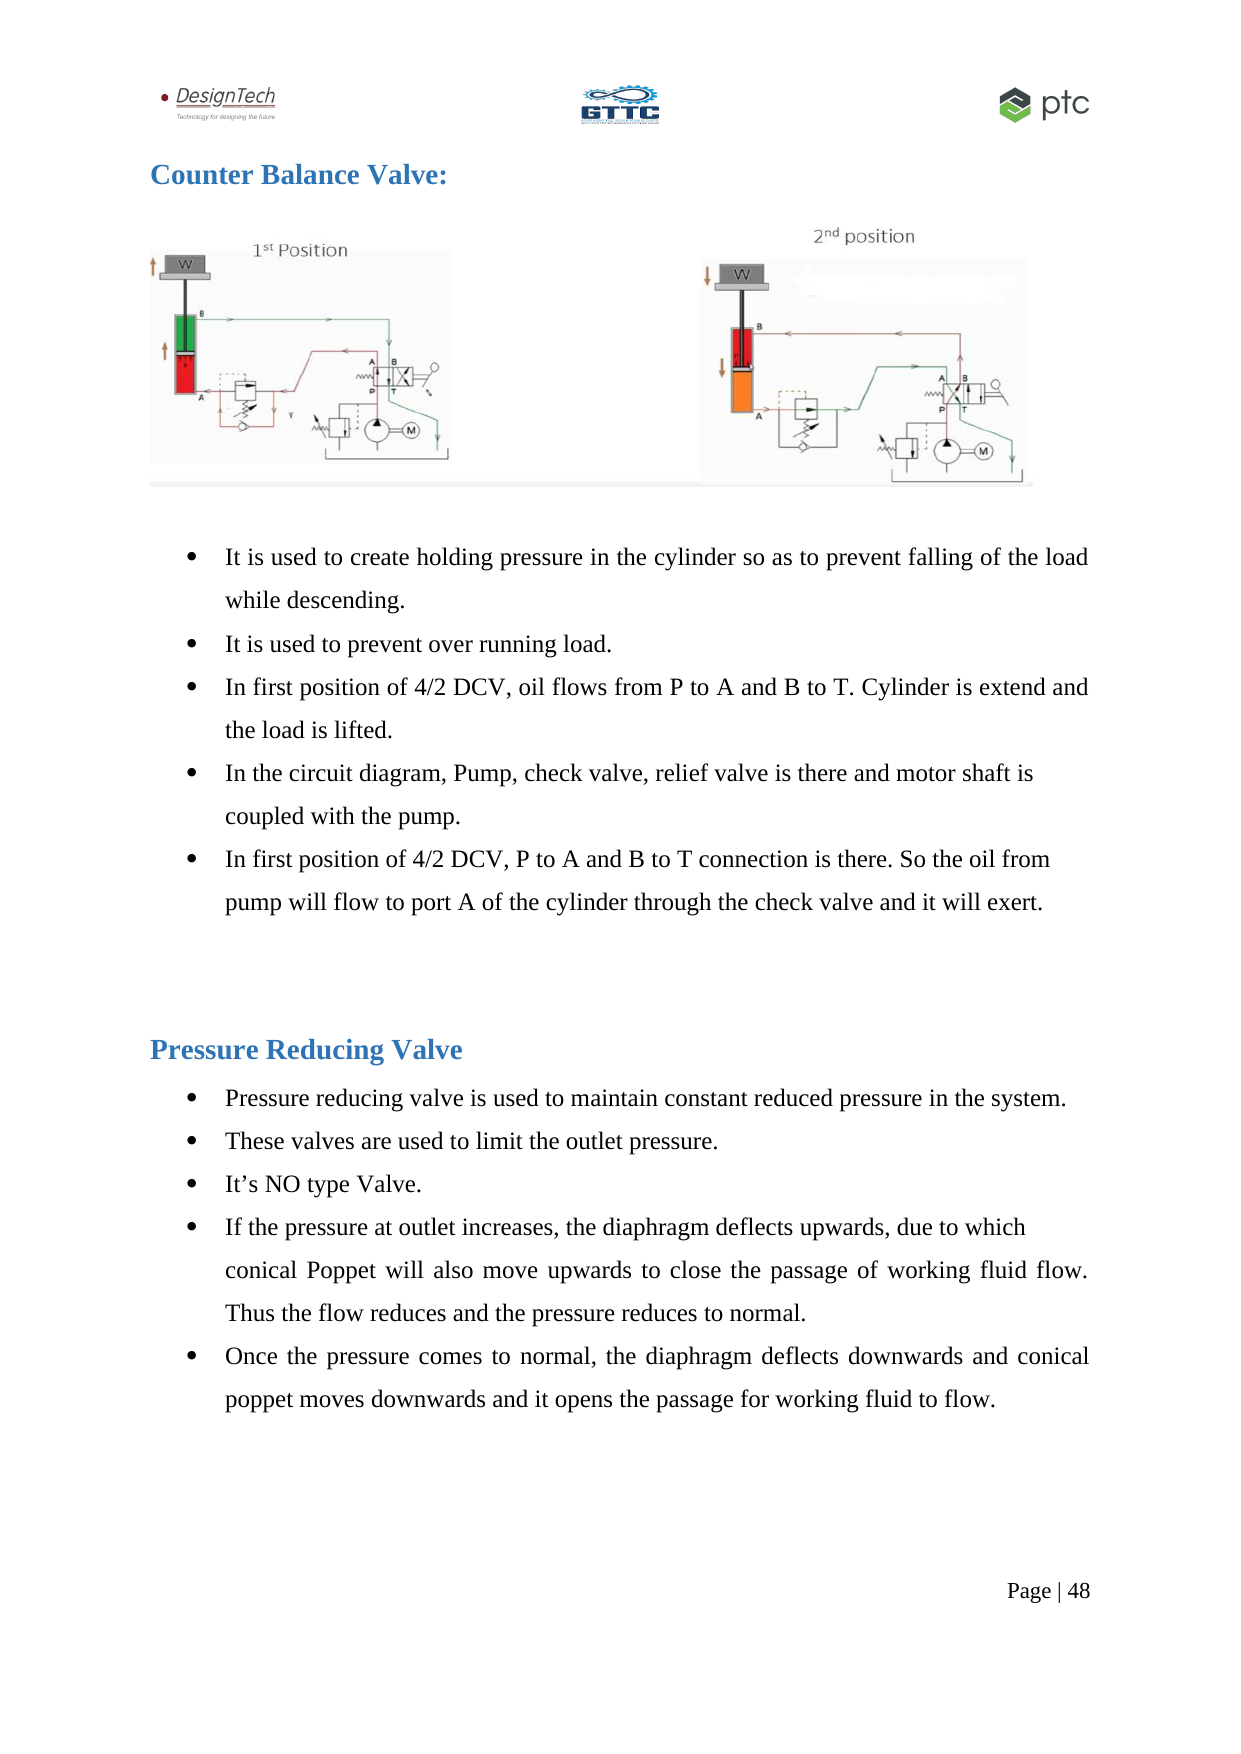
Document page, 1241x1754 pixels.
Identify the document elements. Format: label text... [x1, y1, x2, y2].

list If the pressure at outlet increases, the diaphragm deflects upwards, due to which [187, 1212, 1090, 1241]
list Pressure reducing valve is used to maintain constant reduced pressure in the system. [187, 1083, 1090, 1111]
list These valves are used to limit the outlet pressure. [187, 1126, 1090, 1154]
picture [150, 76, 286, 131]
list It is used to create holding pressure in the cylinder so as to prevent falling of the load while descending. [187, 542, 1090, 614]
list In first position of 4/2 DCV, P to A and B to T connection is there. So the oil from [187, 844, 1090, 873]
text coupled with the pump. [150, 801, 1090, 830]
picture [565, 79, 675, 131]
list Once the pressure comes to normal, the diaphragm deflects downwards and conical poppet moves downwards and it opens the passage for working fluid to flow. [187, 1341, 1090, 1413]
picture [998, 79, 1091, 131]
list In first position of 4/2 DCV, oil flows from P to A and B to T. Cylinder is extend and the load is lifted. [187, 672, 1090, 744]
subtitle Pressure Reducing Valve [150, 1032, 1090, 1066]
text pump will flow to port A of the cylinder through the check valve and it will exert. [150, 887, 1090, 916]
list It is used to prevent over running load. [187, 629, 1090, 657]
picture [150, 207, 1034, 487]
list It’s NO type Valve. [187, 1169, 1090, 1198]
list In the circuit diagram, Pump, check valve, relief valve is there and motor shaft is [187, 758, 1090, 787]
text conical Poppet will also move upwards to close the passage of working fluid flow. Thus the flow reduces and the pressure reduces to normal. [225, 1255, 1090, 1327]
subtitle Counter Balance Valve: [150, 157, 1090, 190]
